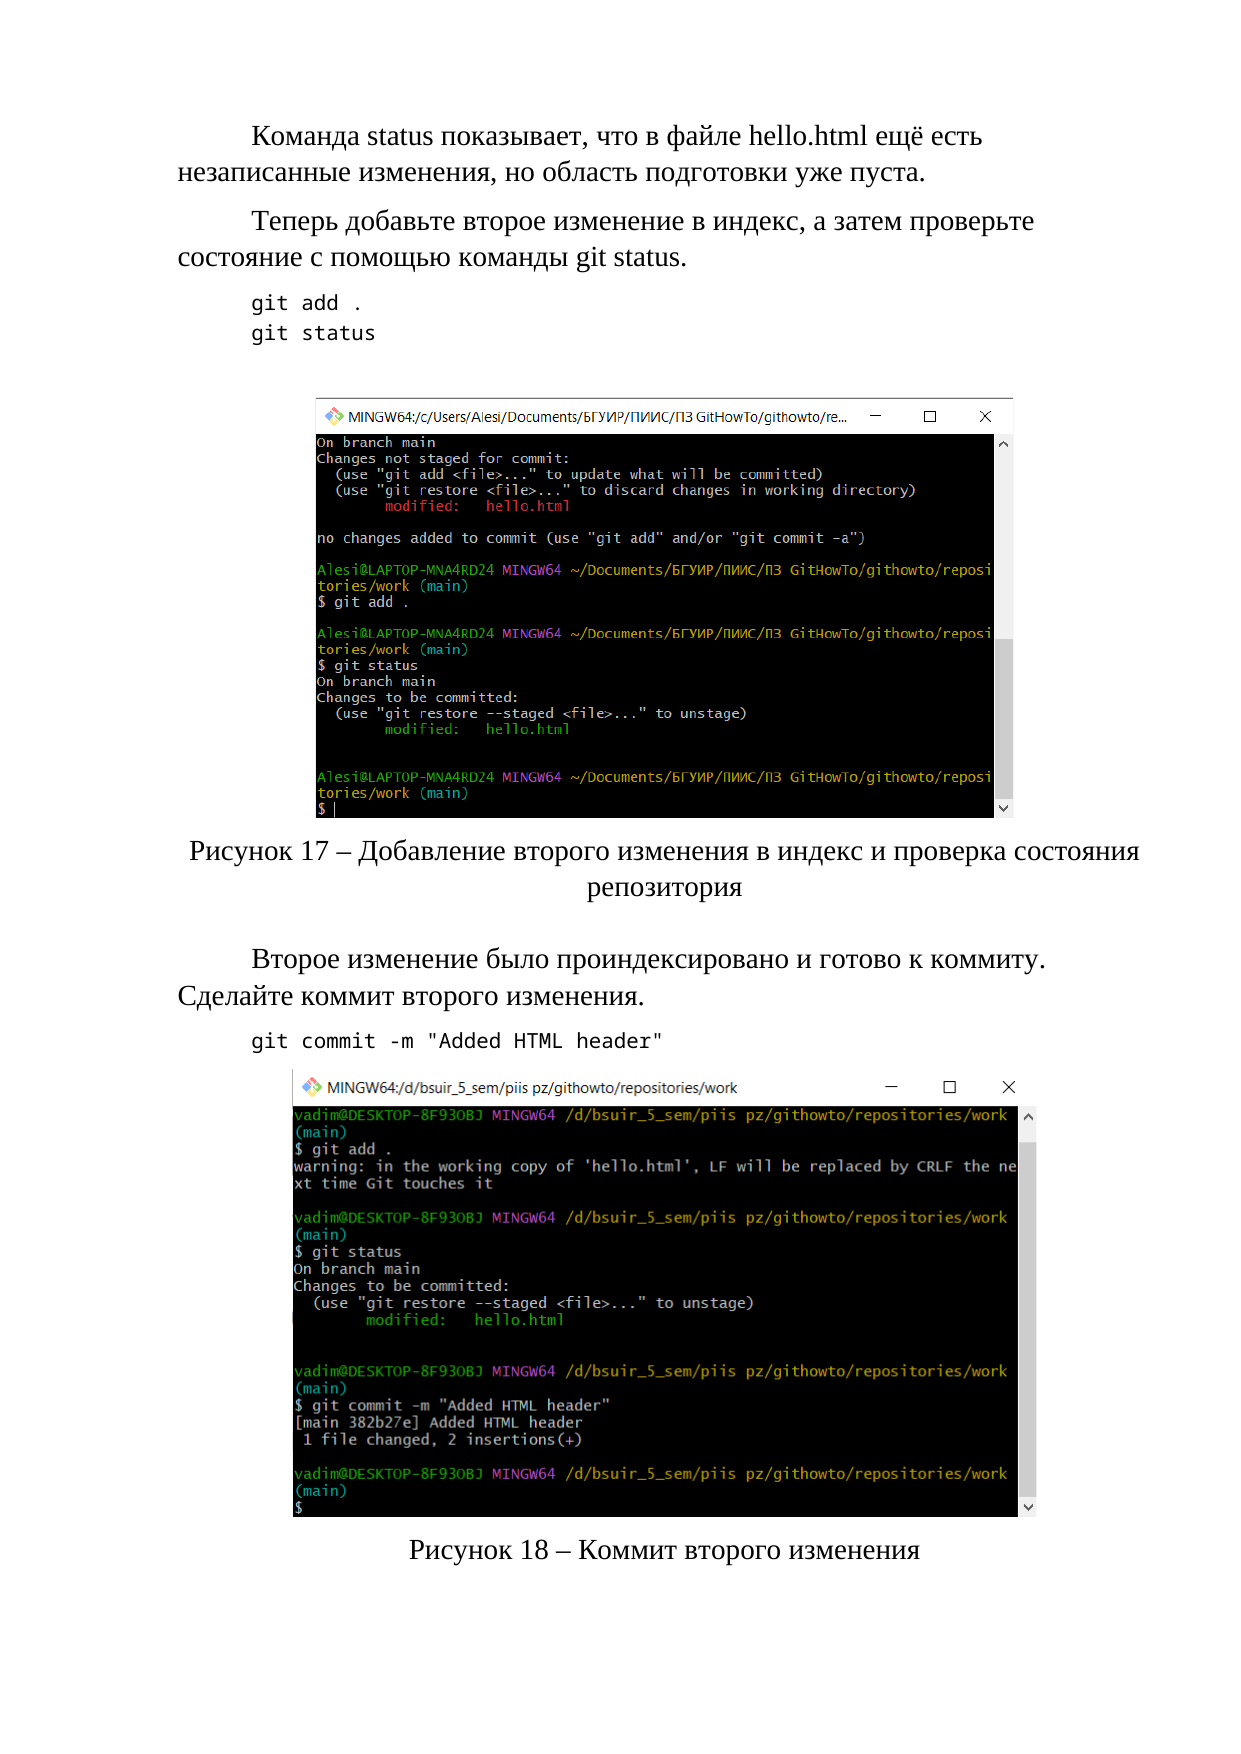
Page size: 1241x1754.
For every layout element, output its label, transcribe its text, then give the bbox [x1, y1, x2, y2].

text Теперь добавьте второе изменение в индекс, а затем проверьте состояние с помощью команды git status. [177, 203, 1152, 273]
picture [292, 1069, 1037, 1517]
text git status [177, 318, 1152, 347]
text Рисунок 17 – Добавление второго изменения в индекс и проверка состояния репозитория [177, 833, 1152, 903]
text Рисунок 18 – Коммит второго изменения [177, 1532, 1152, 1565]
picture [315, 397, 1014, 818]
text Команда status показывает, что в файле hello.html ещё есть незаписанные изменения, но область подготовки уже пуста. [177, 118, 1152, 188]
text git add . [177, 288, 1152, 316]
text git commit -m "Added HTML header" [177, 1026, 1152, 1055]
text Второе изменение было проиндексировано и готово к коммиту. Сделайте коммит второго изменения. [177, 941, 1152, 1011]
